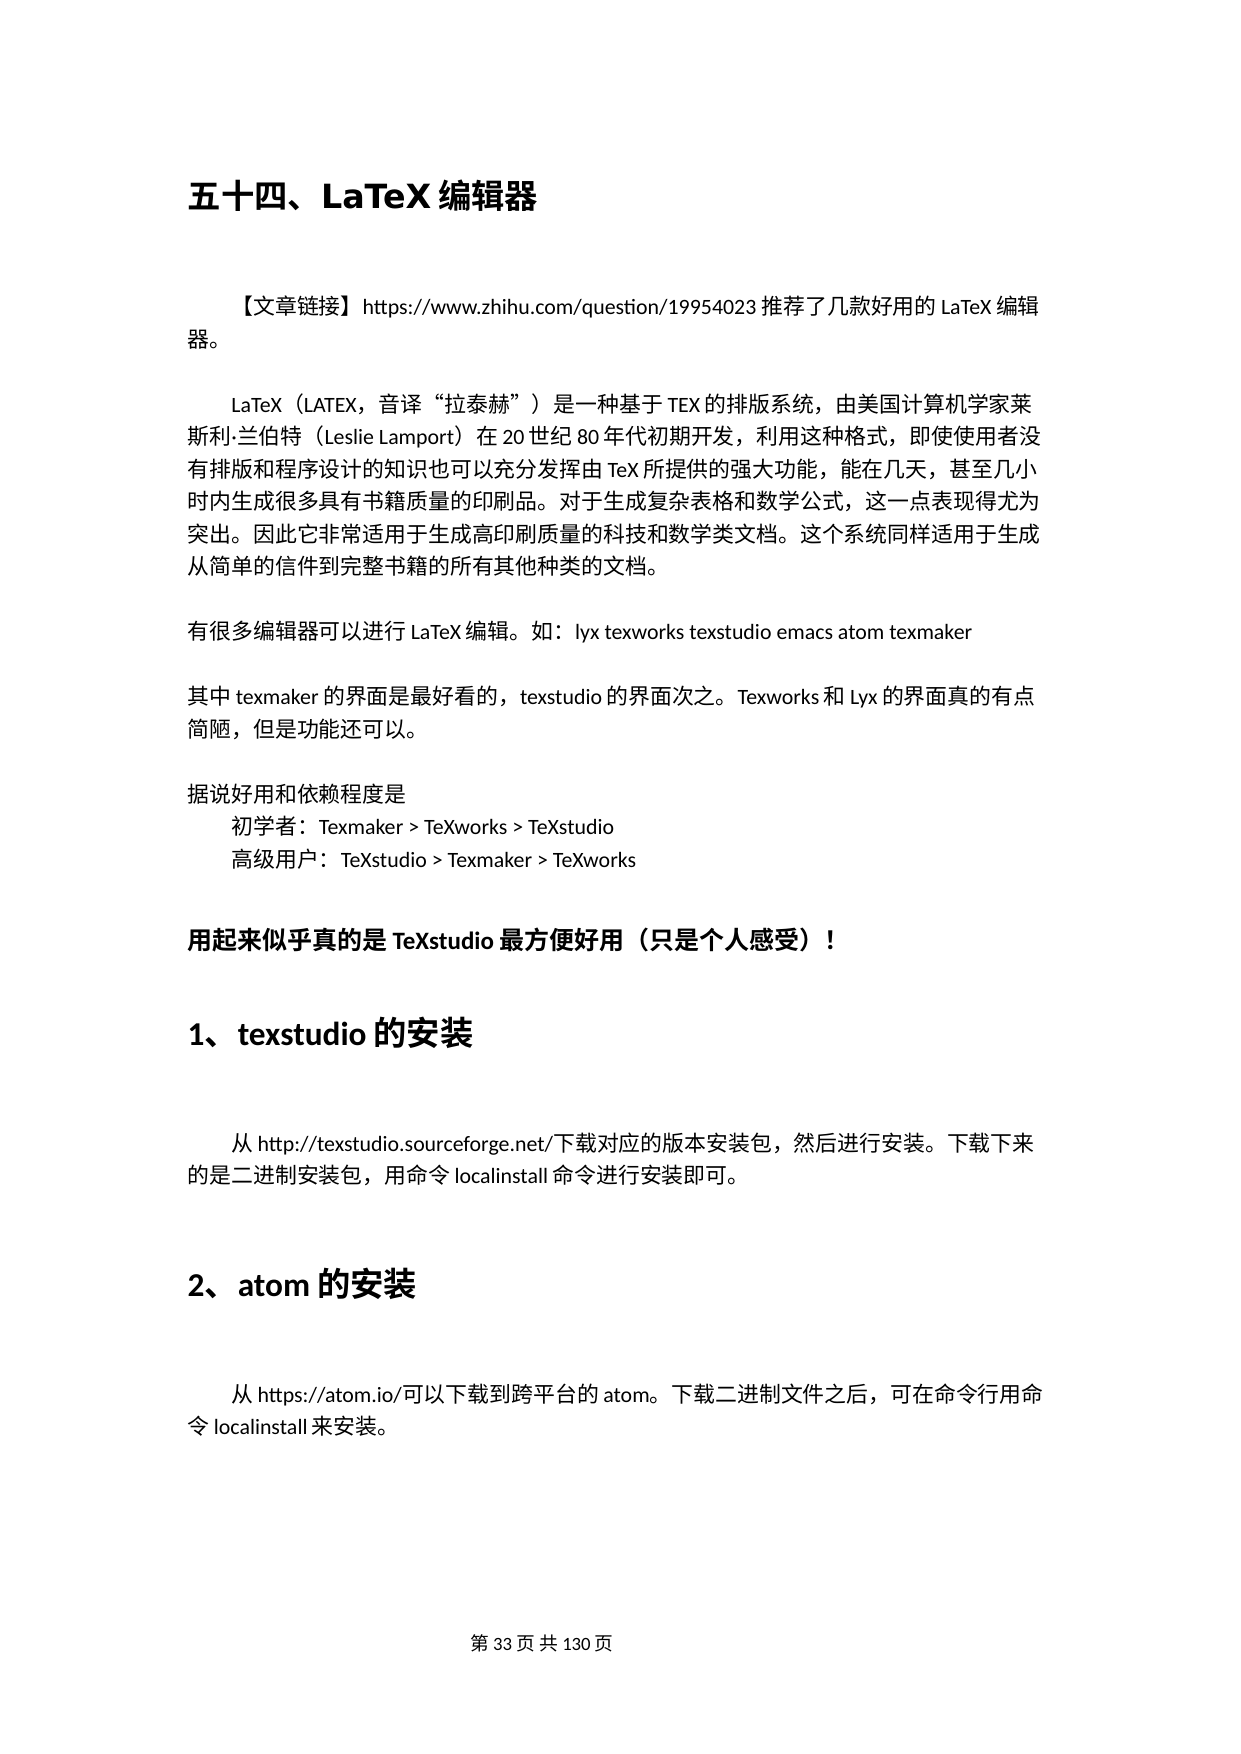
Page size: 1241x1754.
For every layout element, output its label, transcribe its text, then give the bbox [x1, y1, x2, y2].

text 高级用户：TeXstudio > Texmaker > TeXworks [187, 841, 1053, 874]
text LaTeX（LATEX，音译“拉泰赫”）是一种基于ΤΕΧ的排版系统，由美国计算机学家莱斯利·兰伯特（Leslie Lamport）在20世纪80年代初期开发，利用这种格式，即使使用者没有排版和程序设计的知识也可以充分发挥由TeX所提供的强大功能，能在几天，甚至几小时内生成很多具有书籍质量的印刷品。对于生成复杂表格和数学公式，这一点表现得尤为突出。因此它非常适用于生成高印刷质量的科技和数学类文档。这个系统同样适用于生成从简单的信件到完整书籍的所有其他种类的文档。 [187, 386, 1053, 581]
subtitle 2、atom的安装 [187, 1250, 1053, 1315]
text 从http://texstudio.sourceforge.net/下载对应的版本安装包，然后进行安装。下载下来的是二进制安装包，用命令localinstall命令进行安装即可。 [187, 1125, 1053, 1190]
text 其中texmaker的界面是最好看的，texstudio的界面次之。Texworks和Lyx的界面真的有点简陋，但是功能还可以。 [187, 679, 1053, 744]
text 初学者：Texmaker > TeXworks > TeXstudio [187, 809, 1053, 841]
subtitle 五十四、LaTeX编辑器 [187, 162, 1053, 227]
text 据说好用和依赖程度是 [187, 776, 1053, 809]
text 【文章链接】https://www.zhihu.com/question/19954023 推荐了几款好用的LaTeX编辑器。 [187, 289, 1053, 354]
text 有很多编辑器可以进行LaTeX编辑。如：lyx texworks texstudio emacs atom texmaker [187, 614, 1053, 646]
text 从https://atom.io/可以下载到跨平台的atom。下载二进制文件之后，可在命令行用命令localinstall来安装。 [187, 1376, 1053, 1441]
text 用起来似乎真的是TeXstudio最方便好用（只是个人感受）！ [187, 906, 1053, 971]
subtitle 1、texstudio的安装 [187, 998, 1053, 1063]
